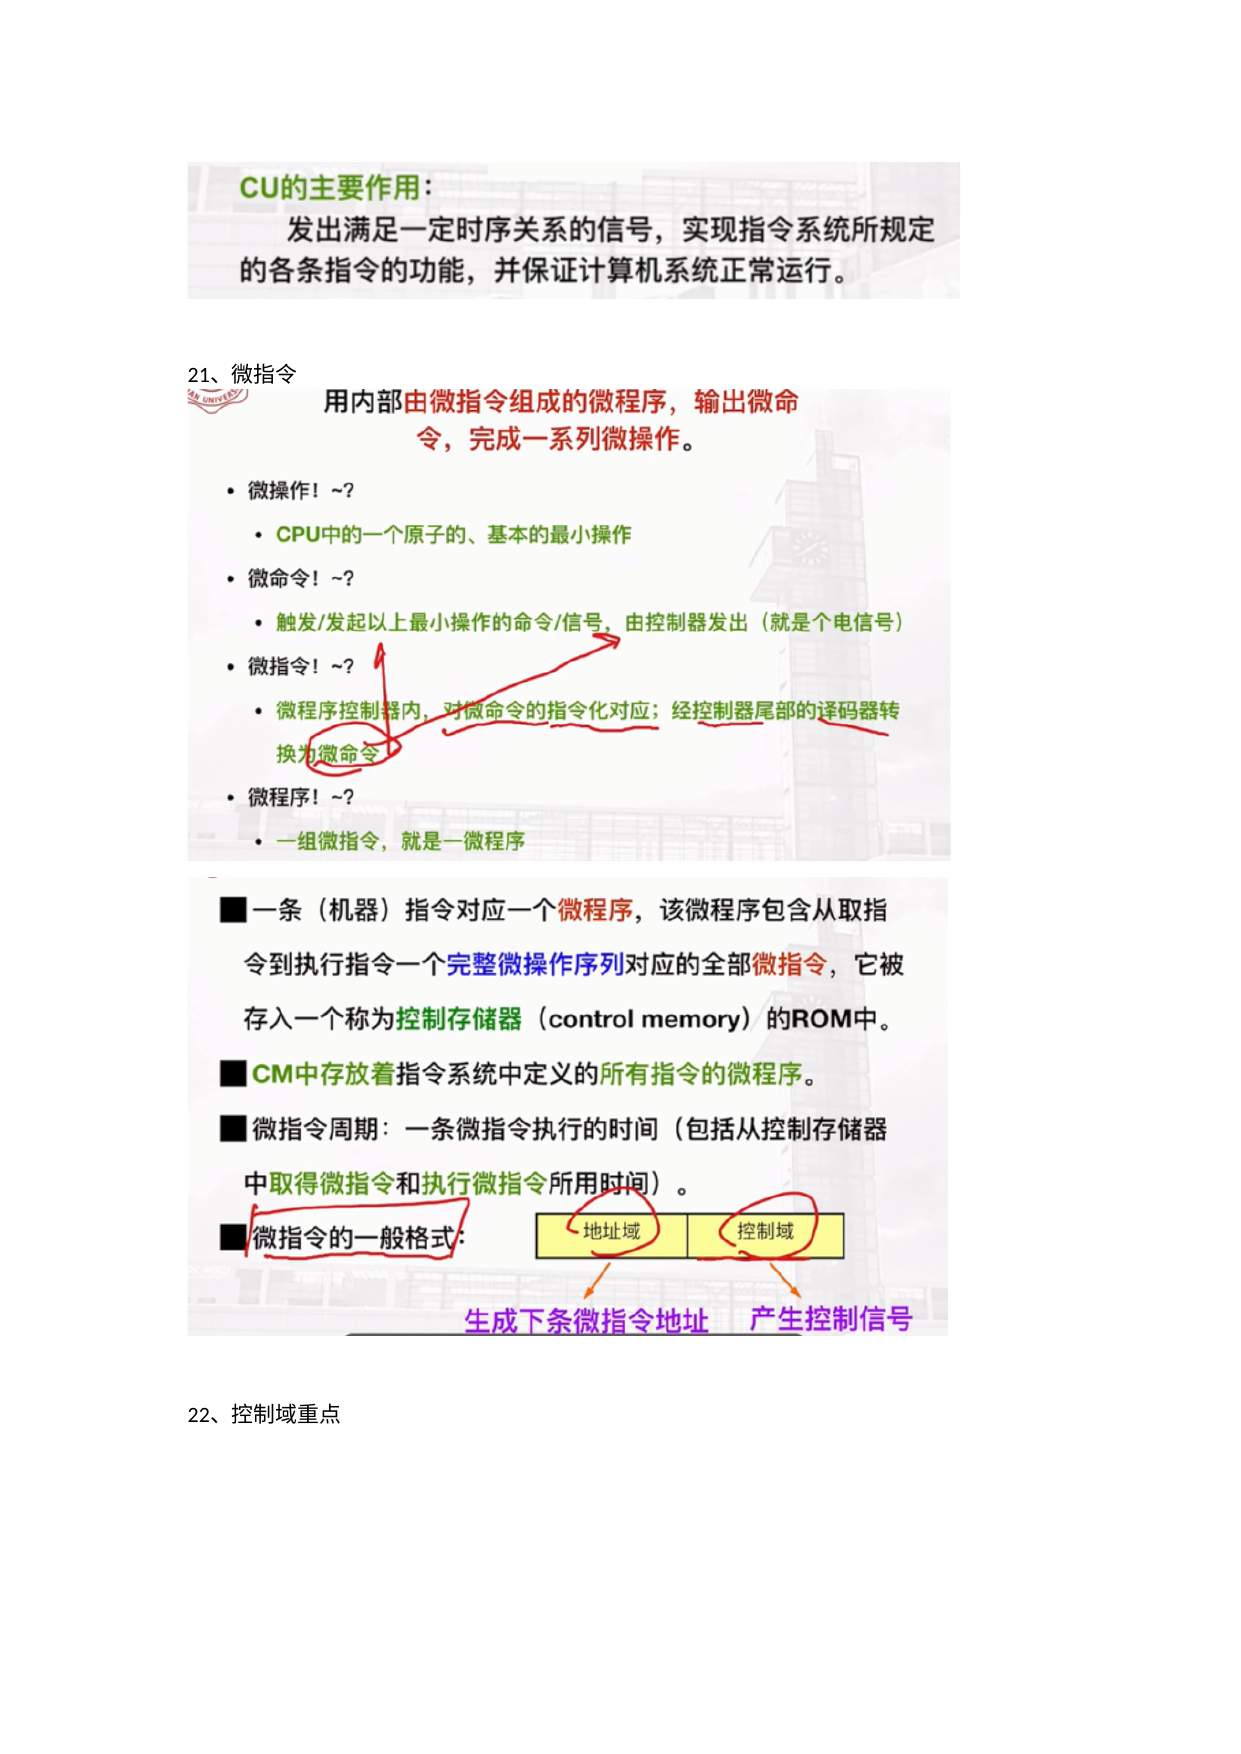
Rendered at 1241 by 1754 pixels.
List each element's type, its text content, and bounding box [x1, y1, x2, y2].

list 21、微指令 [187, 357, 1053, 389]
picture [187, 389, 951, 861]
picture [187, 877, 948, 1336]
list 22、控制域重点 [187, 1397, 1053, 1429]
picture [187, 162, 961, 299]
